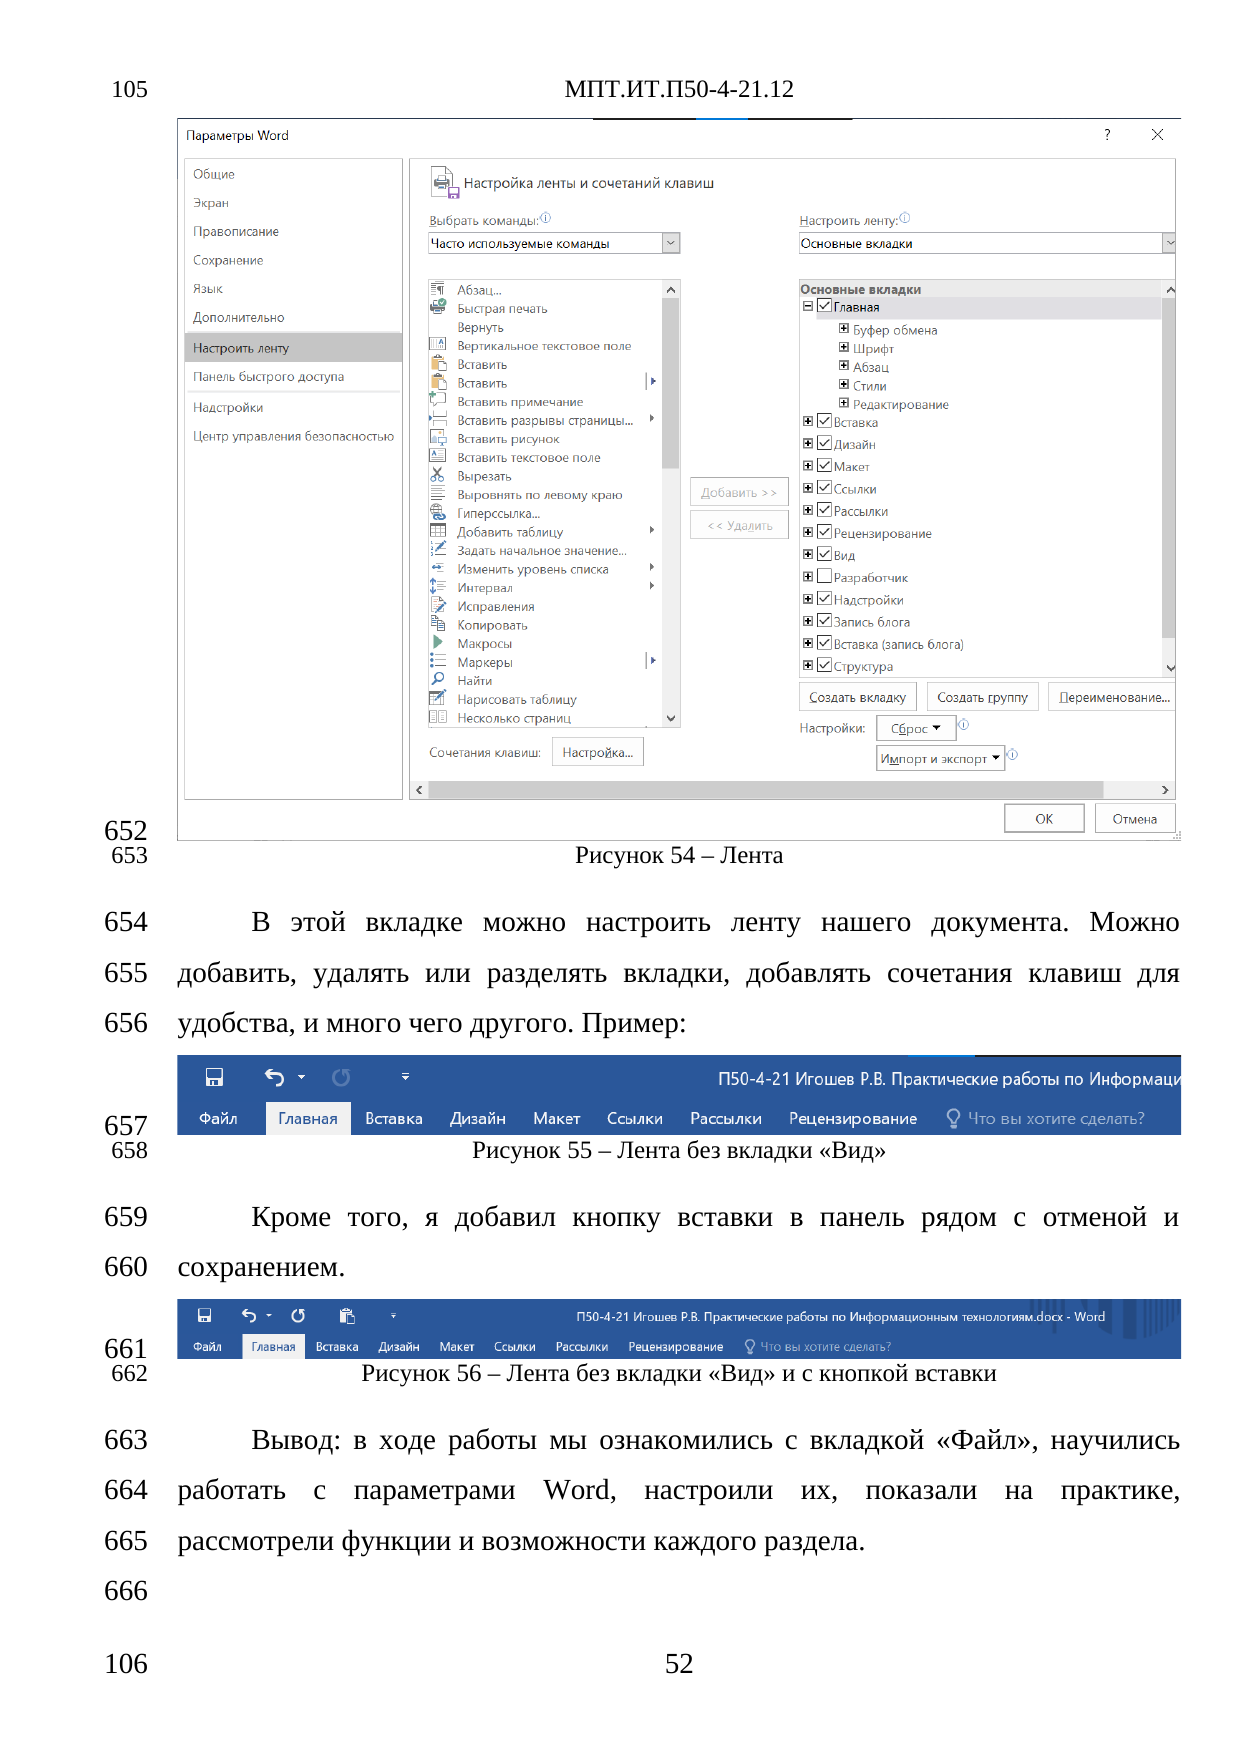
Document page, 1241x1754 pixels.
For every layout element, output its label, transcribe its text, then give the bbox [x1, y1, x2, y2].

text Рисунок 55 – Лента без вкладки «Вид» [177, 1135, 1181, 1164]
picture [177, 118, 1182, 841]
picture [177, 1055, 1182, 1135]
text Вывод: в ходе работы мы ознакомились с вкладкой «Файл», научились работать с параметрами Word, настроили их, показали на практике, рассмотрели функции и возможности каждого раздела. [177, 1422, 1181, 1556]
text Рисунок 54 – Лента [177, 841, 1181, 869]
text В этой вкладке можно настроить ленту нашего документа. Можно добавить, удалять или разделять вкладки, добавлять сочетания клавиш для удобства, и много чего другого. Пример: [177, 904, 1181, 1038]
text Кроме того, я добавил кнопку вставки в панель рядом с отменой и сохранением. [177, 1199, 1181, 1283]
text Рисунок 56 – Лента без вкладки «Вид» и с кнопкой вставки [177, 1359, 1181, 1387]
picture [177, 1299, 1182, 1359]
